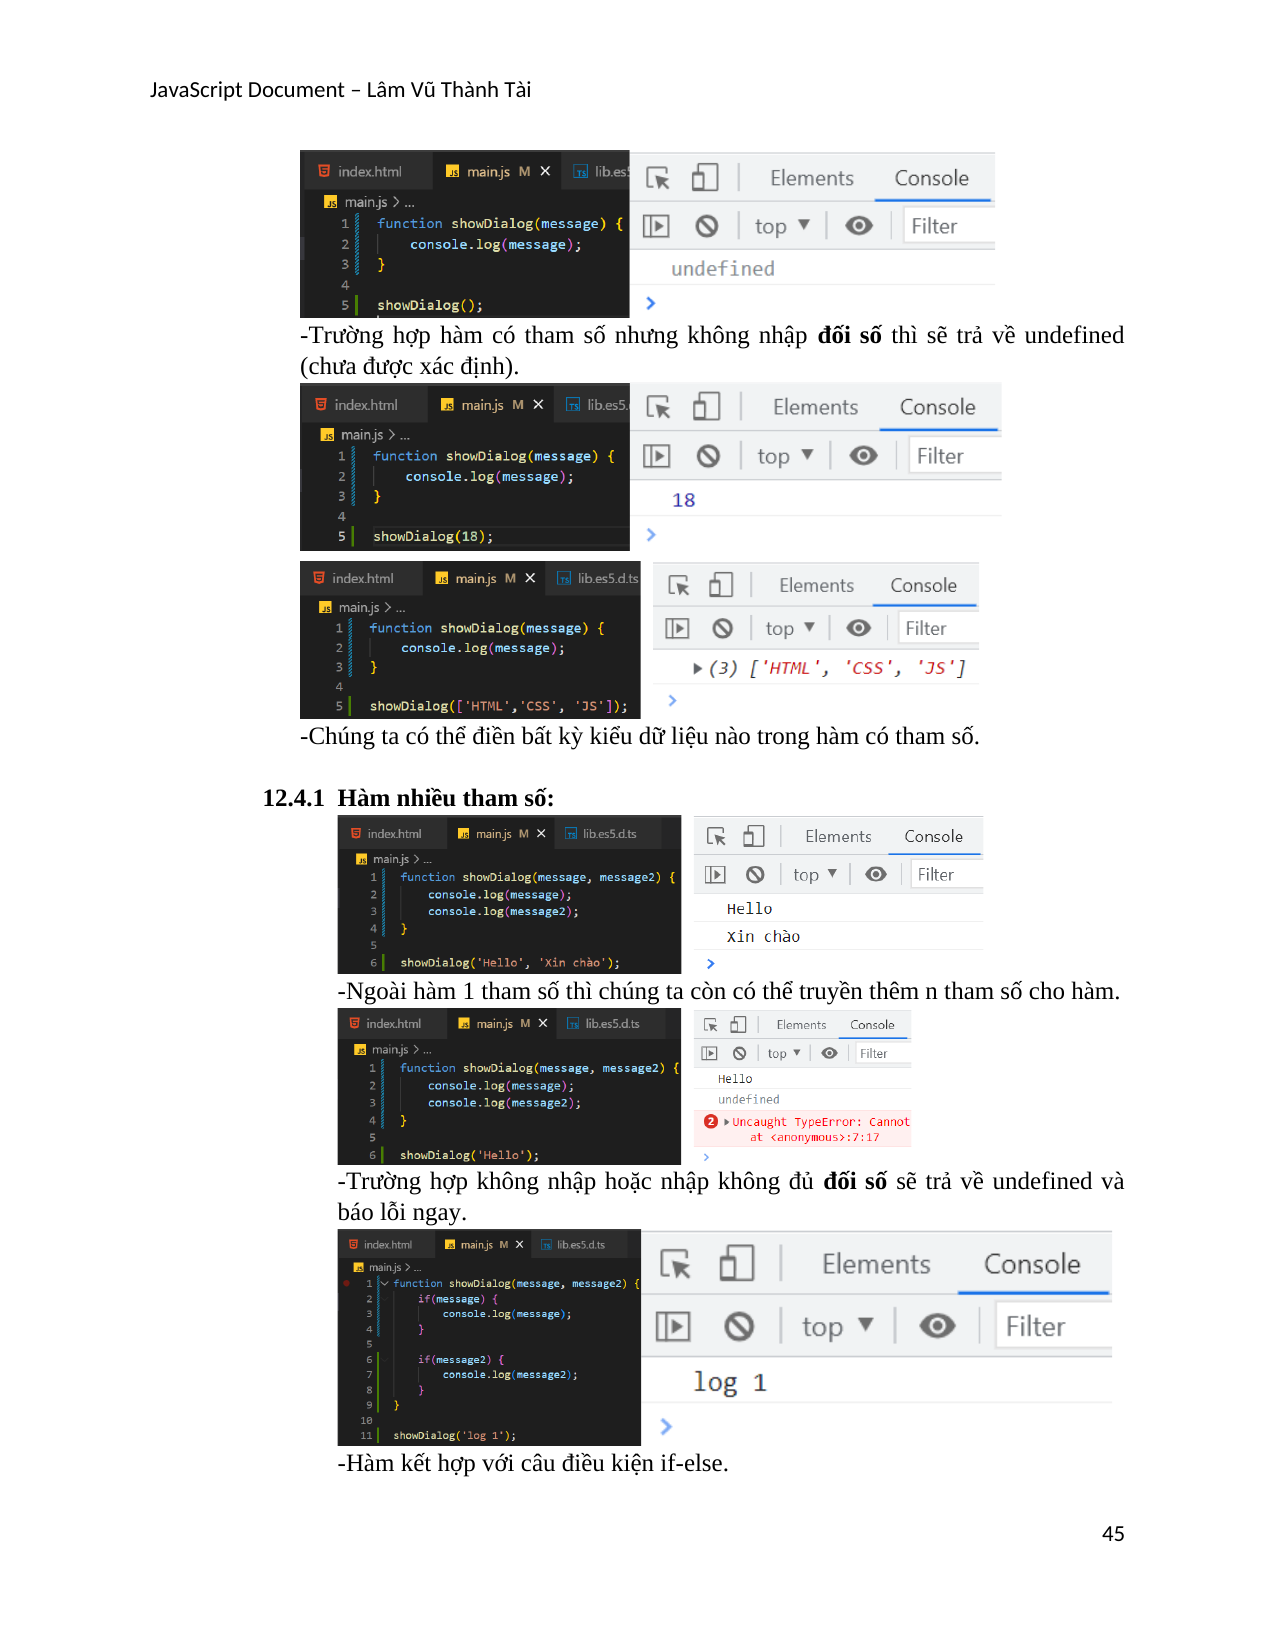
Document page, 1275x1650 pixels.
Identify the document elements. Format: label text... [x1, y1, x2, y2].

picture [337, 1008, 682, 1165]
list Hàm nhiều tham số: [262, 783, 1125, 812]
picture [300, 150, 996, 318]
picture [693, 813, 984, 974]
picture [653, 552, 980, 719]
list -Ngoài hàm 1 tham số thì chúng ta còn có thể truyền thêm n tham số cho hàm. [300, 976, 1125, 1004]
picture [337, 815, 682, 974]
picture [337, 1228, 1113, 1446]
list -Trường hợp hàm có tham số nhưng không nhập đối số thì sẽ trả về undefined (chưa được xác định). [300, 320, 1125, 380]
list -Hàm kết hợp với câu điều kiện if-else. [300, 1448, 1125, 1477]
picture [693, 1006, 912, 1165]
list -Chúng ta có thể điền bất kỳ kiểu dữ liệu nào trong hàm có tham số. [300, 721, 1125, 749]
picture [300, 382, 1002, 551]
list -Trường hợp không nhập hoặc nhập không đủ đối số sẽ trả về undefined và báo lỗi ngay. [337, 1166, 1125, 1226]
picture [300, 561, 641, 719]
